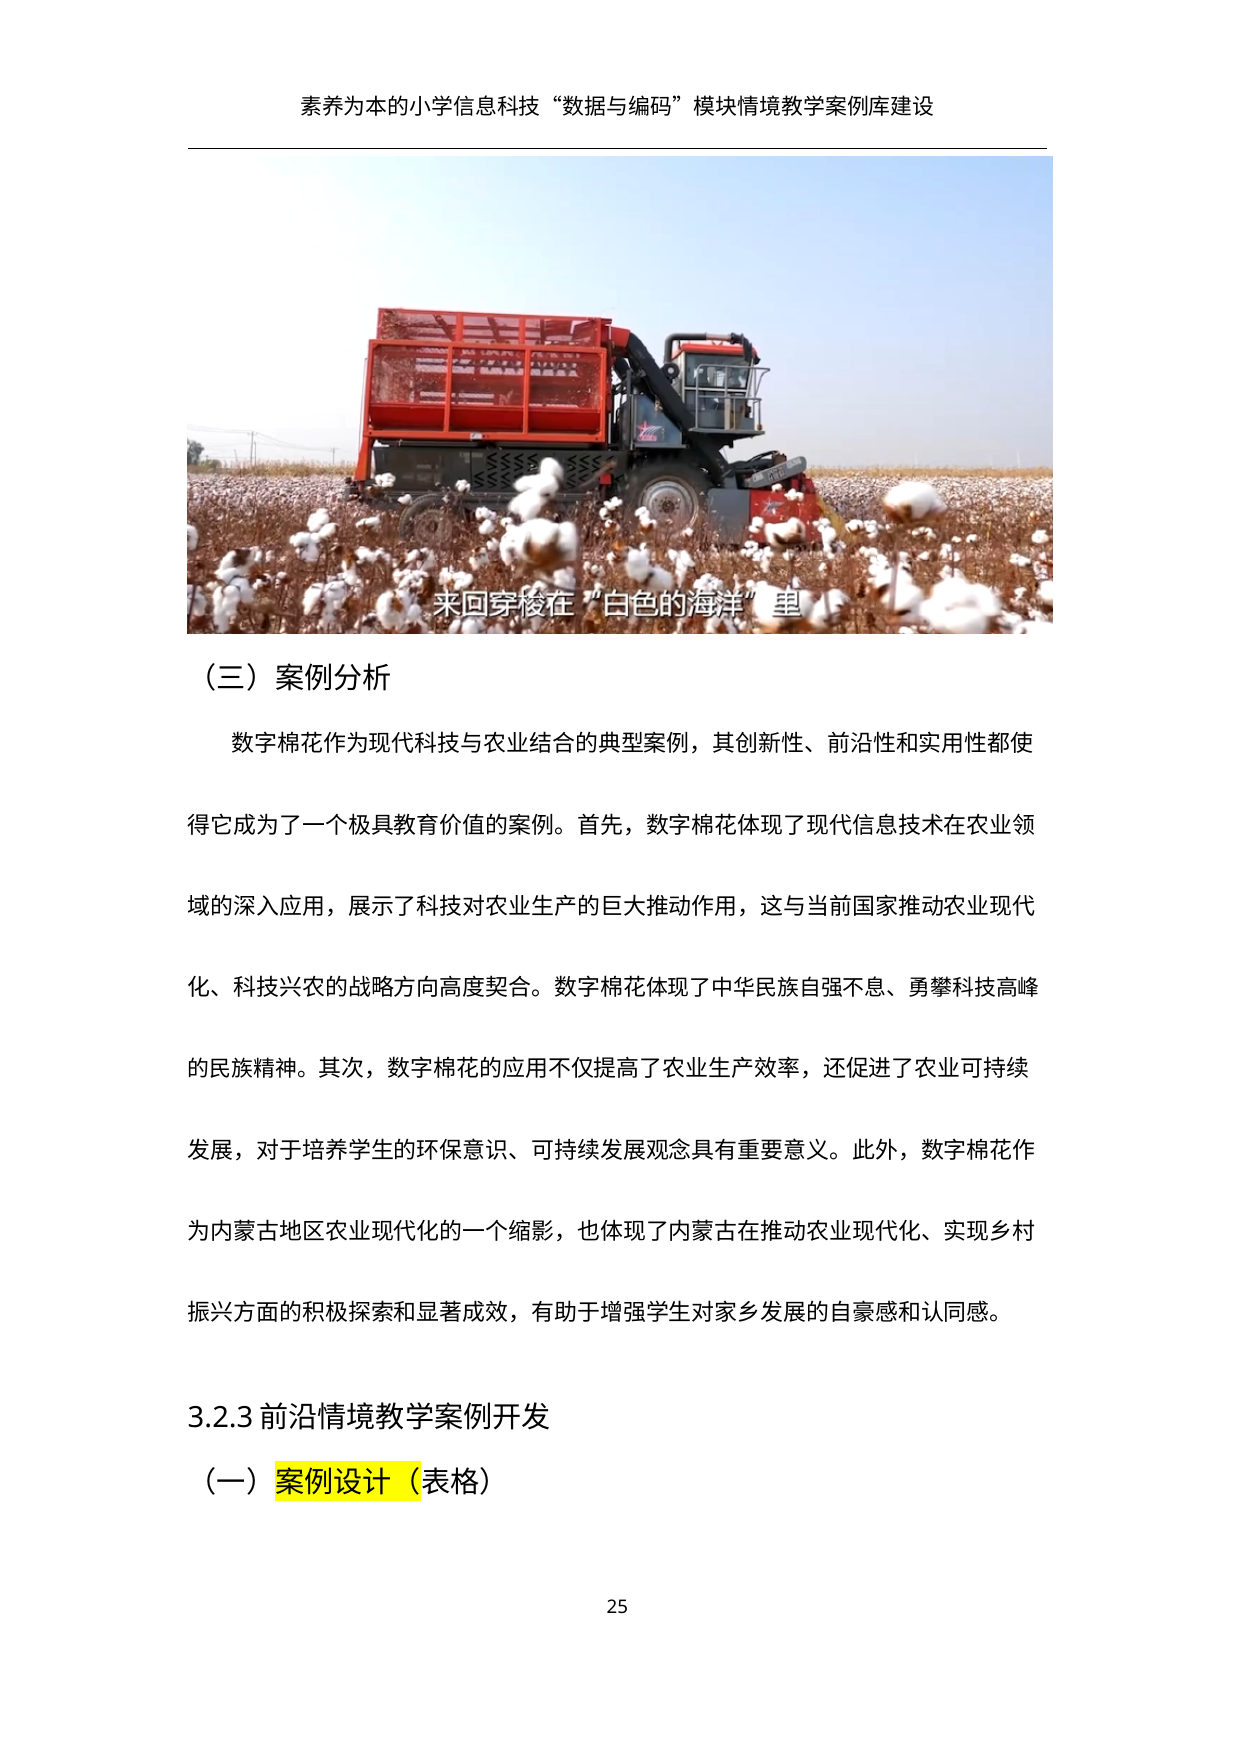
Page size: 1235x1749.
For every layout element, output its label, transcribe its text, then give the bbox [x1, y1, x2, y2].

picture [187, 156, 1053, 634]
list （三）案例分析 [187, 644, 1047, 709]
list 3.2.3前沿情境教学案例开发 [187, 1384, 1047, 1449]
list 案例设计（表格） [187, 1449, 1047, 1514]
text 数字棉花作为现代科技与农业结合的典型案例，其创新性、前沿性和实用性都使得它成为了一个极具教育价值的案例。首先，数字棉花体现了现代信息技术在农业领域的深入应用，展示了科技对农业生产的巨大推动作用，这与当前国家推动农业现代化、科技兴农的战略方向高度契合。数字棉花体现了中华民族自强不息、勇攀科技高峰的民族精神。其次，数字棉花的应用不仅提高了农业生产效率，还促进了农业可持续发展，对于培养学生的环保意识、可持续发展观念具有重要意义。此外，数字棉花作为内蒙古地区农业现代化的一个缩影，也体现了内蒙古在推动农业现代化、实现乡村振兴方面的积极探索和显著成效，有助于增强学生对家乡发展的自豪感和认同感。 [187, 709, 1047, 1343]
